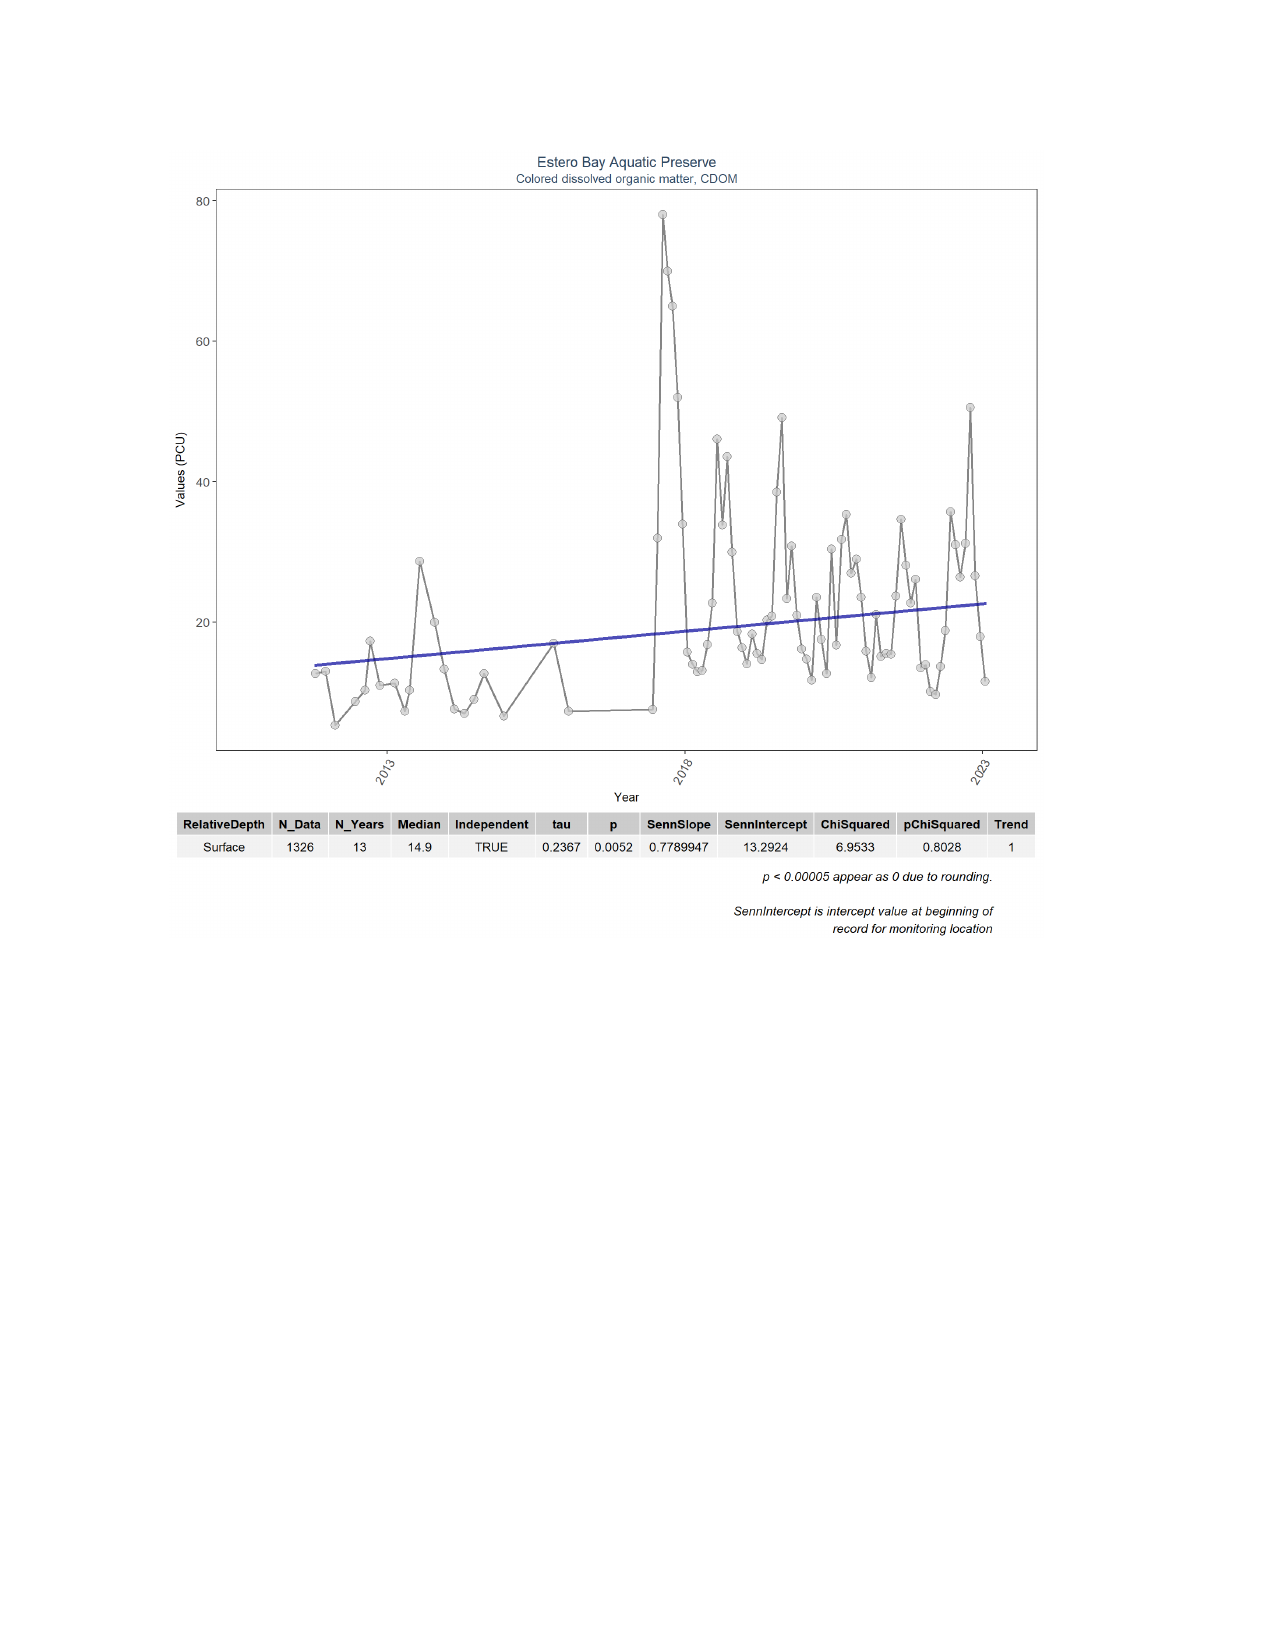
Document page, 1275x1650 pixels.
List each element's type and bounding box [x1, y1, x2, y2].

picture [168, 150, 1044, 938]
